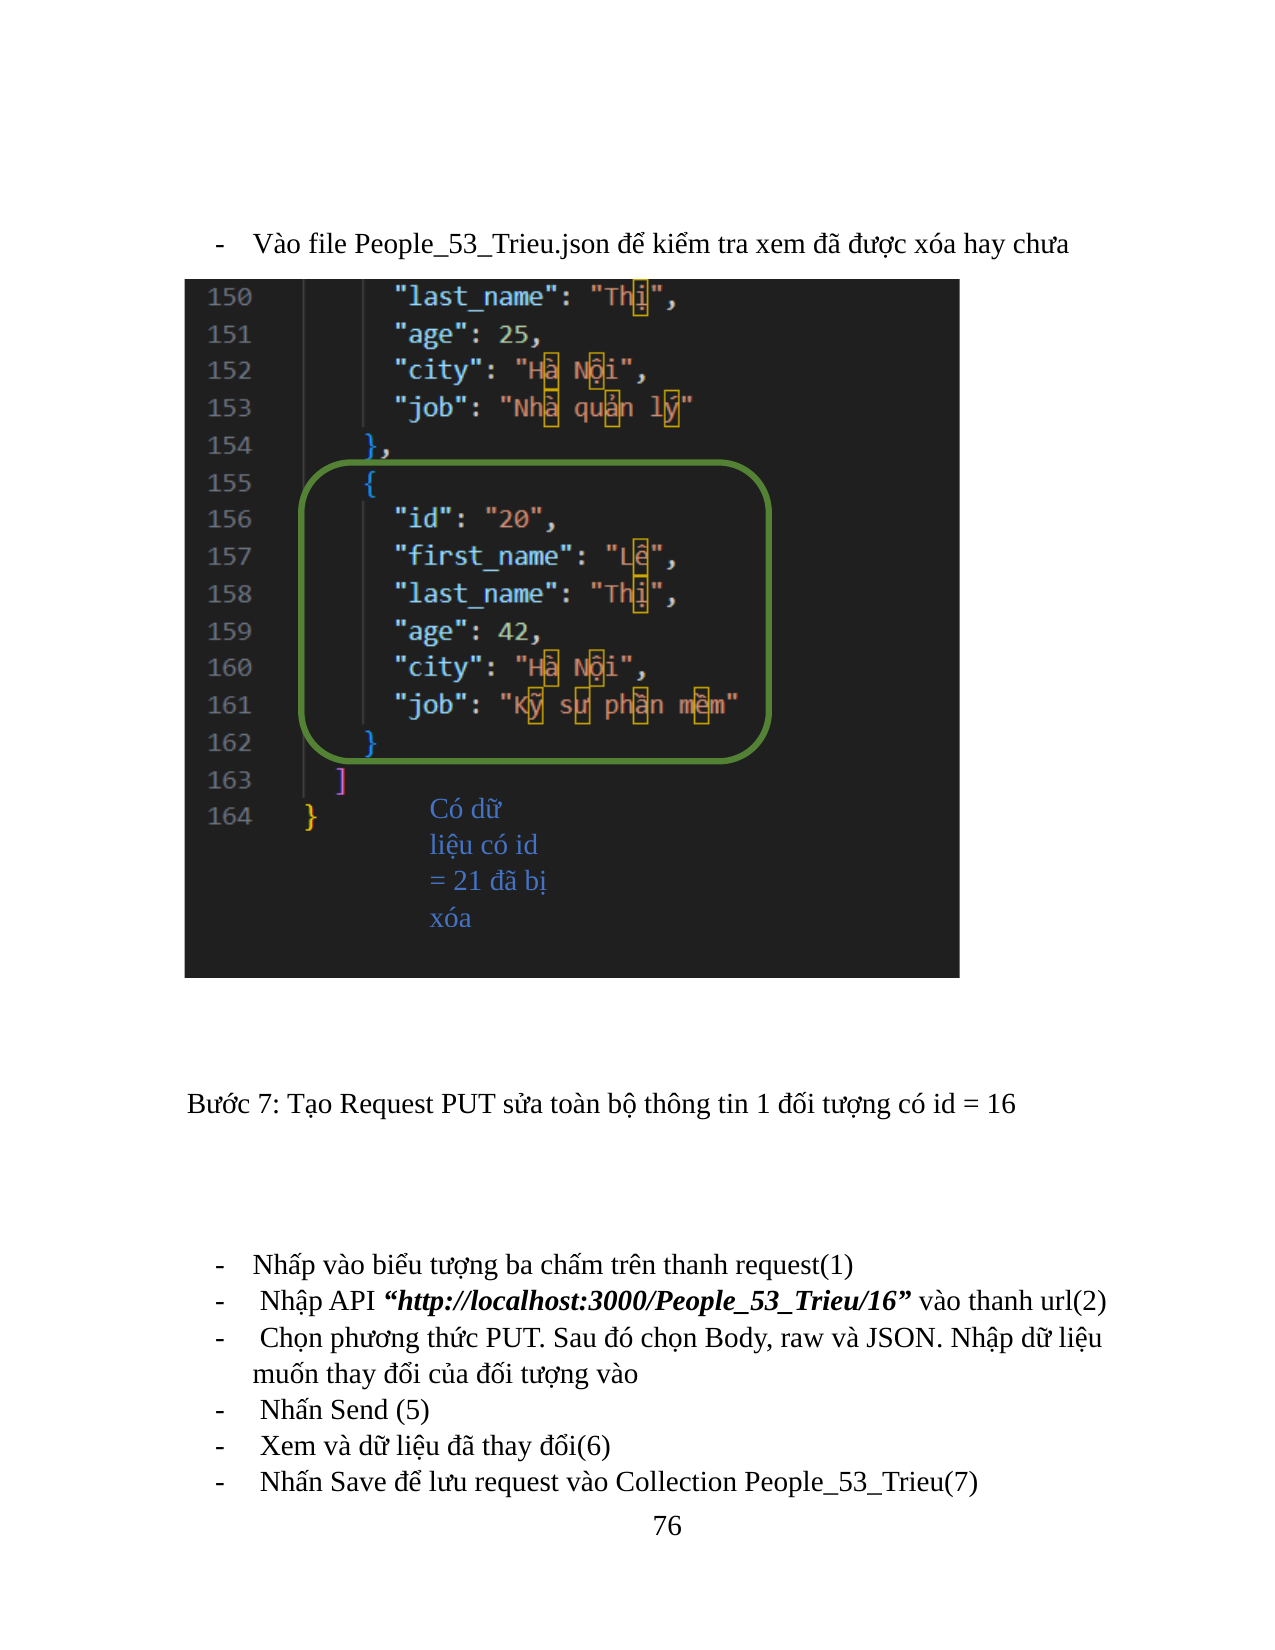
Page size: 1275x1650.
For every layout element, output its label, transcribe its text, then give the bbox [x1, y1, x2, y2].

list Nhấn Save để lưu request vào Collection People_53_Trieu(7) [215, 1464, 1157, 1498]
list Chọn phương thức PUT. Sau đó chọn Body, raw và JSON. Nhập dữ liệu muốn thay đổi của đối tượng vào [215, 1320, 1157, 1389]
list Nhấp vào biểu tượng ba chấm trên thanh request(1) [215, 1247, 1157, 1281]
list Nhập API “http://localhost:3000/People_53_Trieu/16” vào thanh url(2) [215, 1283, 1157, 1317]
picture [184, 279, 960, 978]
list Vào file People_53_Trieu.json để kiểm tra xem đã được xóa hay chưa [215, 227, 1157, 260]
subtitle Bước 7: Tạo Request PUT sửa toàn bộ thông tin 1 đối tượng có id = 16 [187, 1086, 1157, 1120]
list Nhấn Send (5) [215, 1392, 1157, 1426]
list Xem và dữ liệu đã thay đổi(6) [215, 1428, 1157, 1462]
